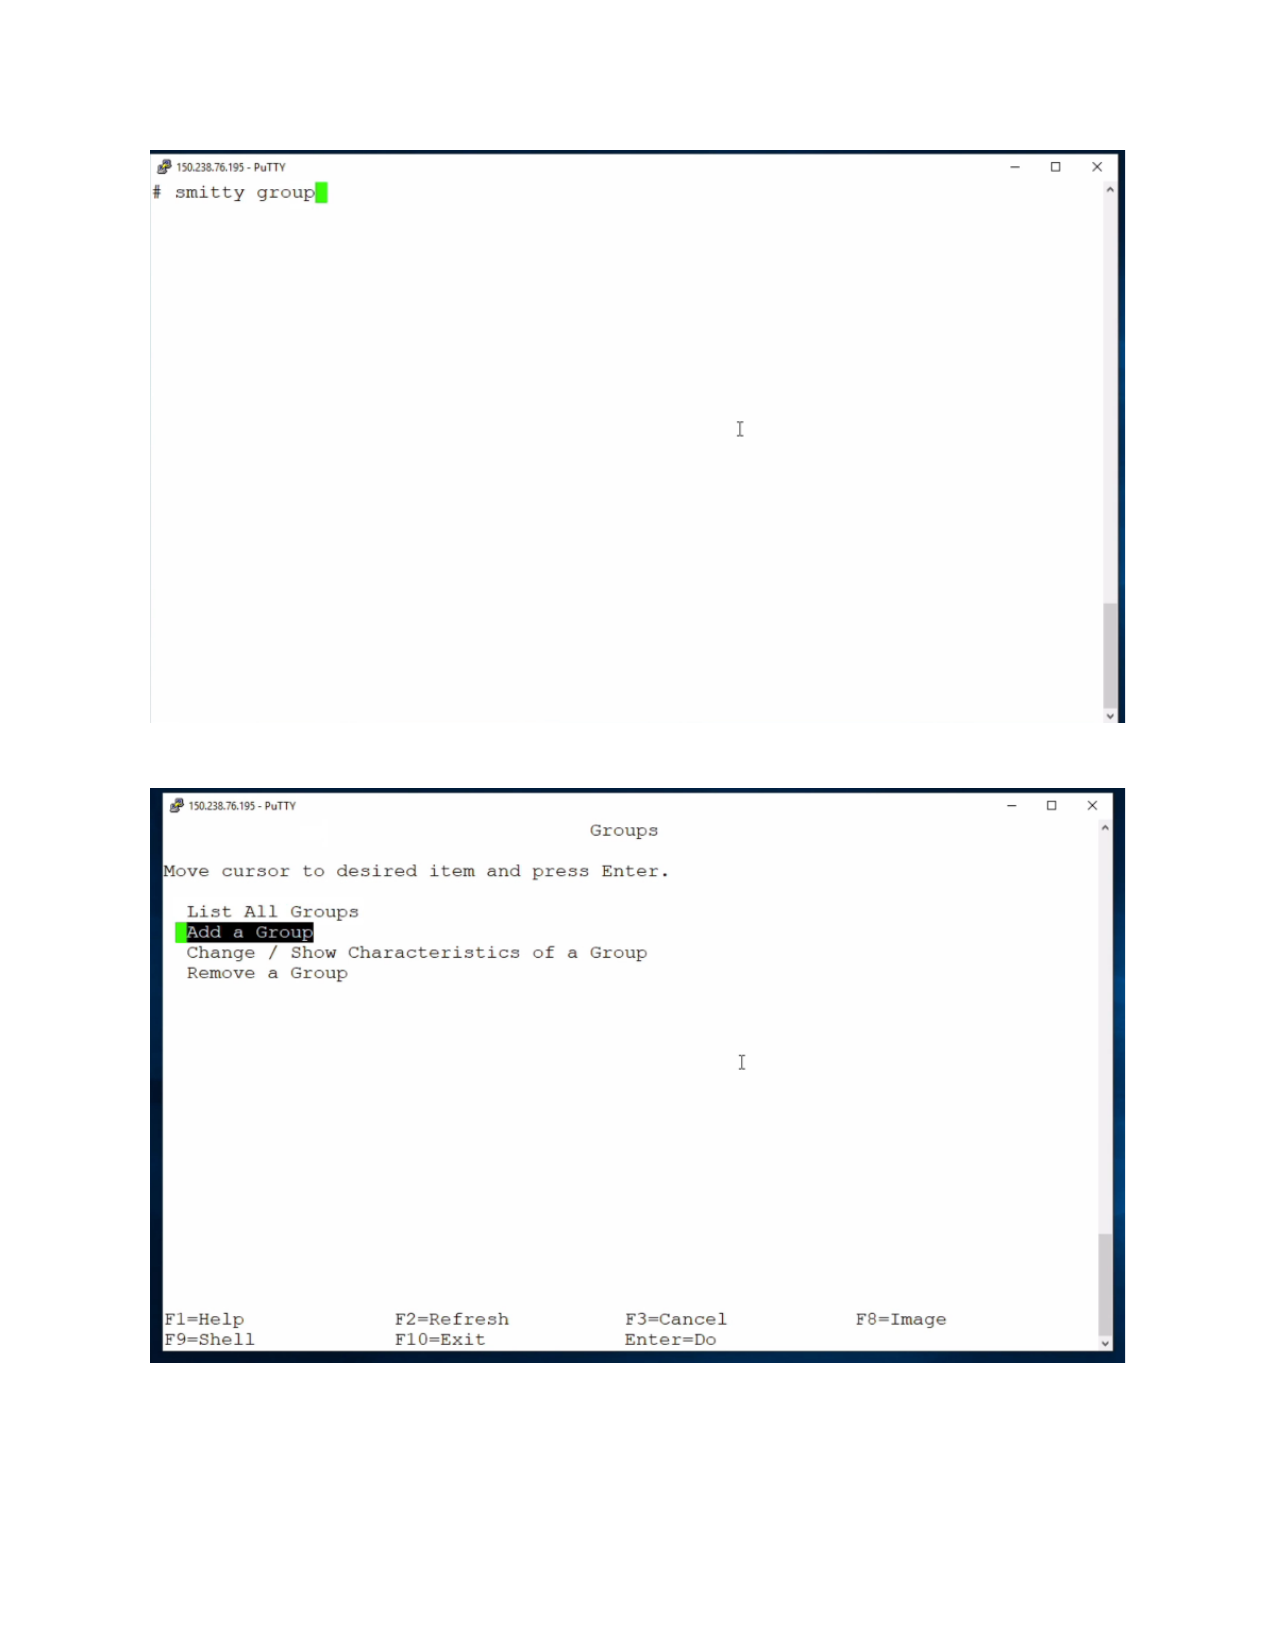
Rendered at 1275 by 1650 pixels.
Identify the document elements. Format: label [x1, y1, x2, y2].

picture [150, 150, 1125, 723]
picture [150, 788, 1125, 1363]
